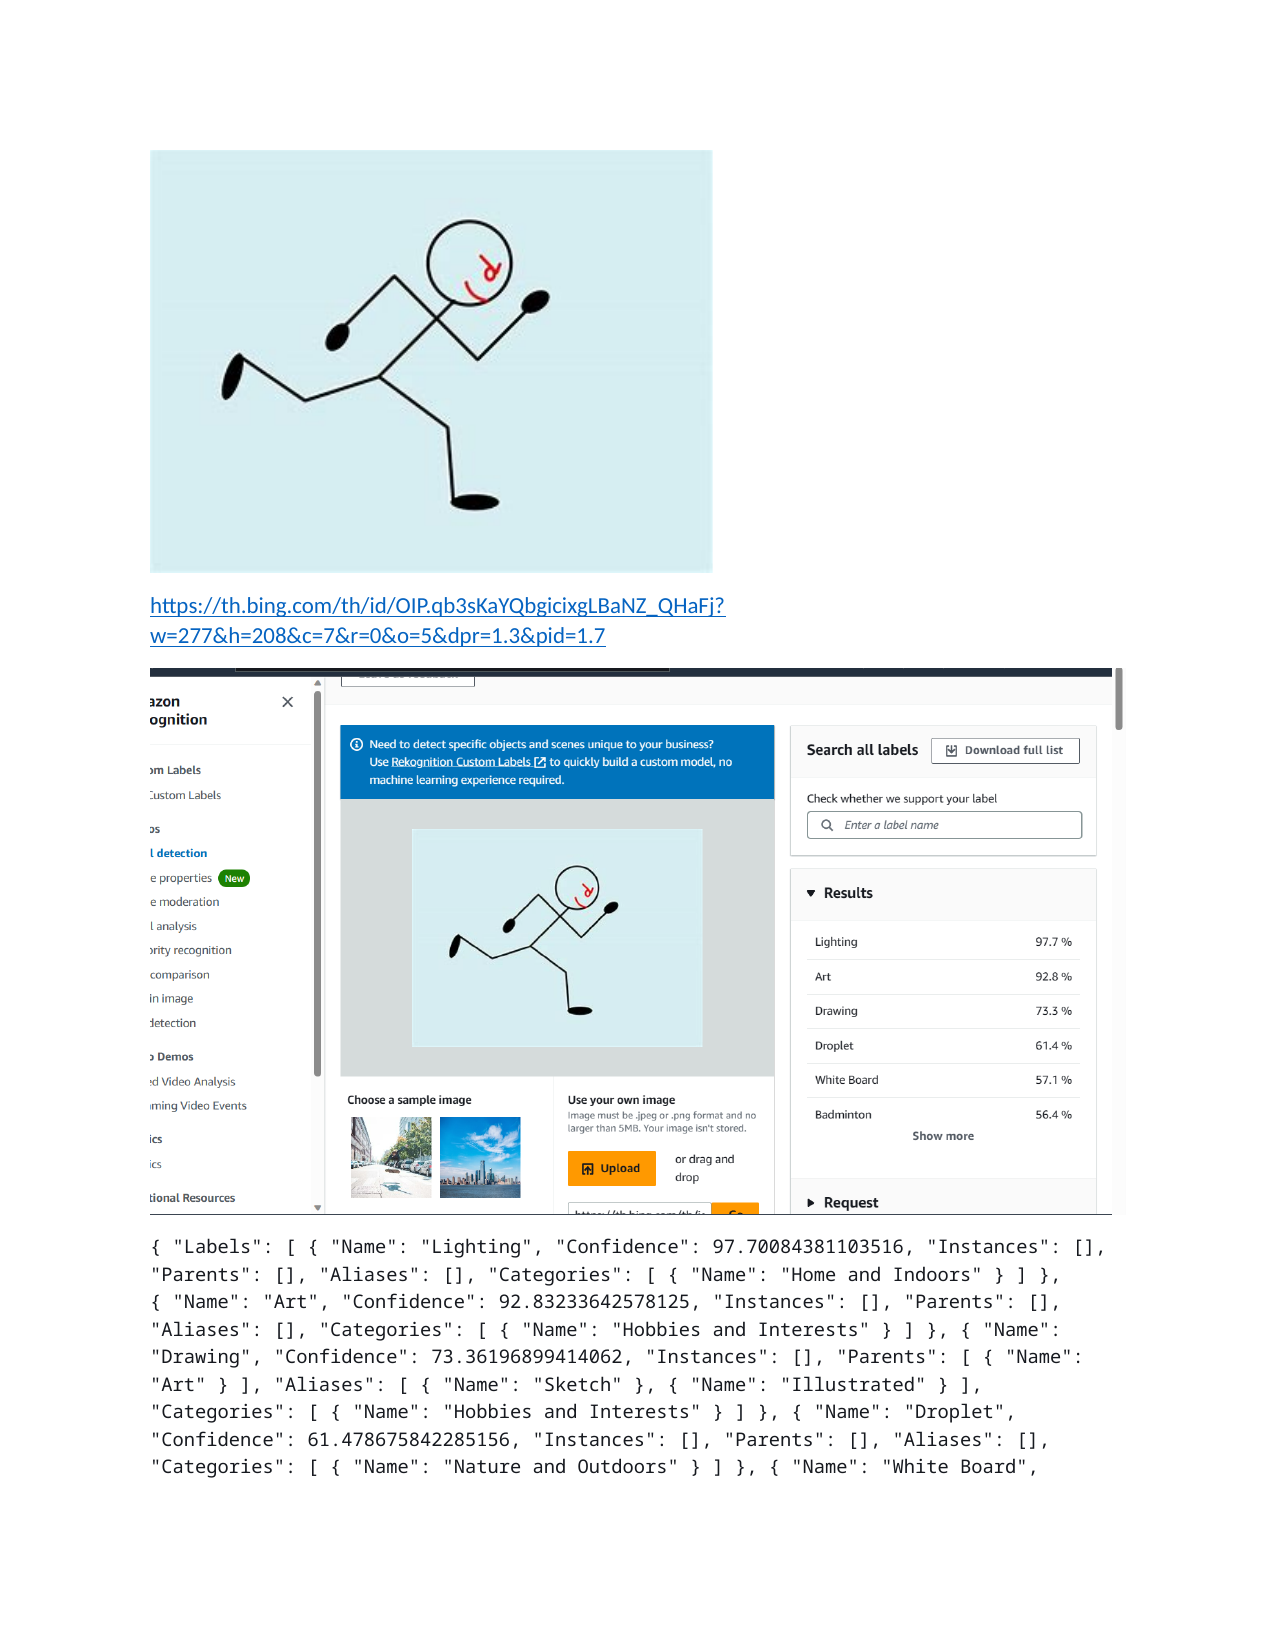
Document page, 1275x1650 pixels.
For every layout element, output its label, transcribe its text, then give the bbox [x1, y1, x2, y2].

text https://th.bing.com/th/id/OIP.qb3sKaYQbgicixgLBaNZ_QHaFj?w=277&h=208&c=7&r=0&o=5&dpr=1.3&pid=1.7 [150, 591, 1125, 649]
picture [150, 668, 1125, 1215]
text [150, 1234, 1125, 1479]
picture [150, 150, 713, 573]
